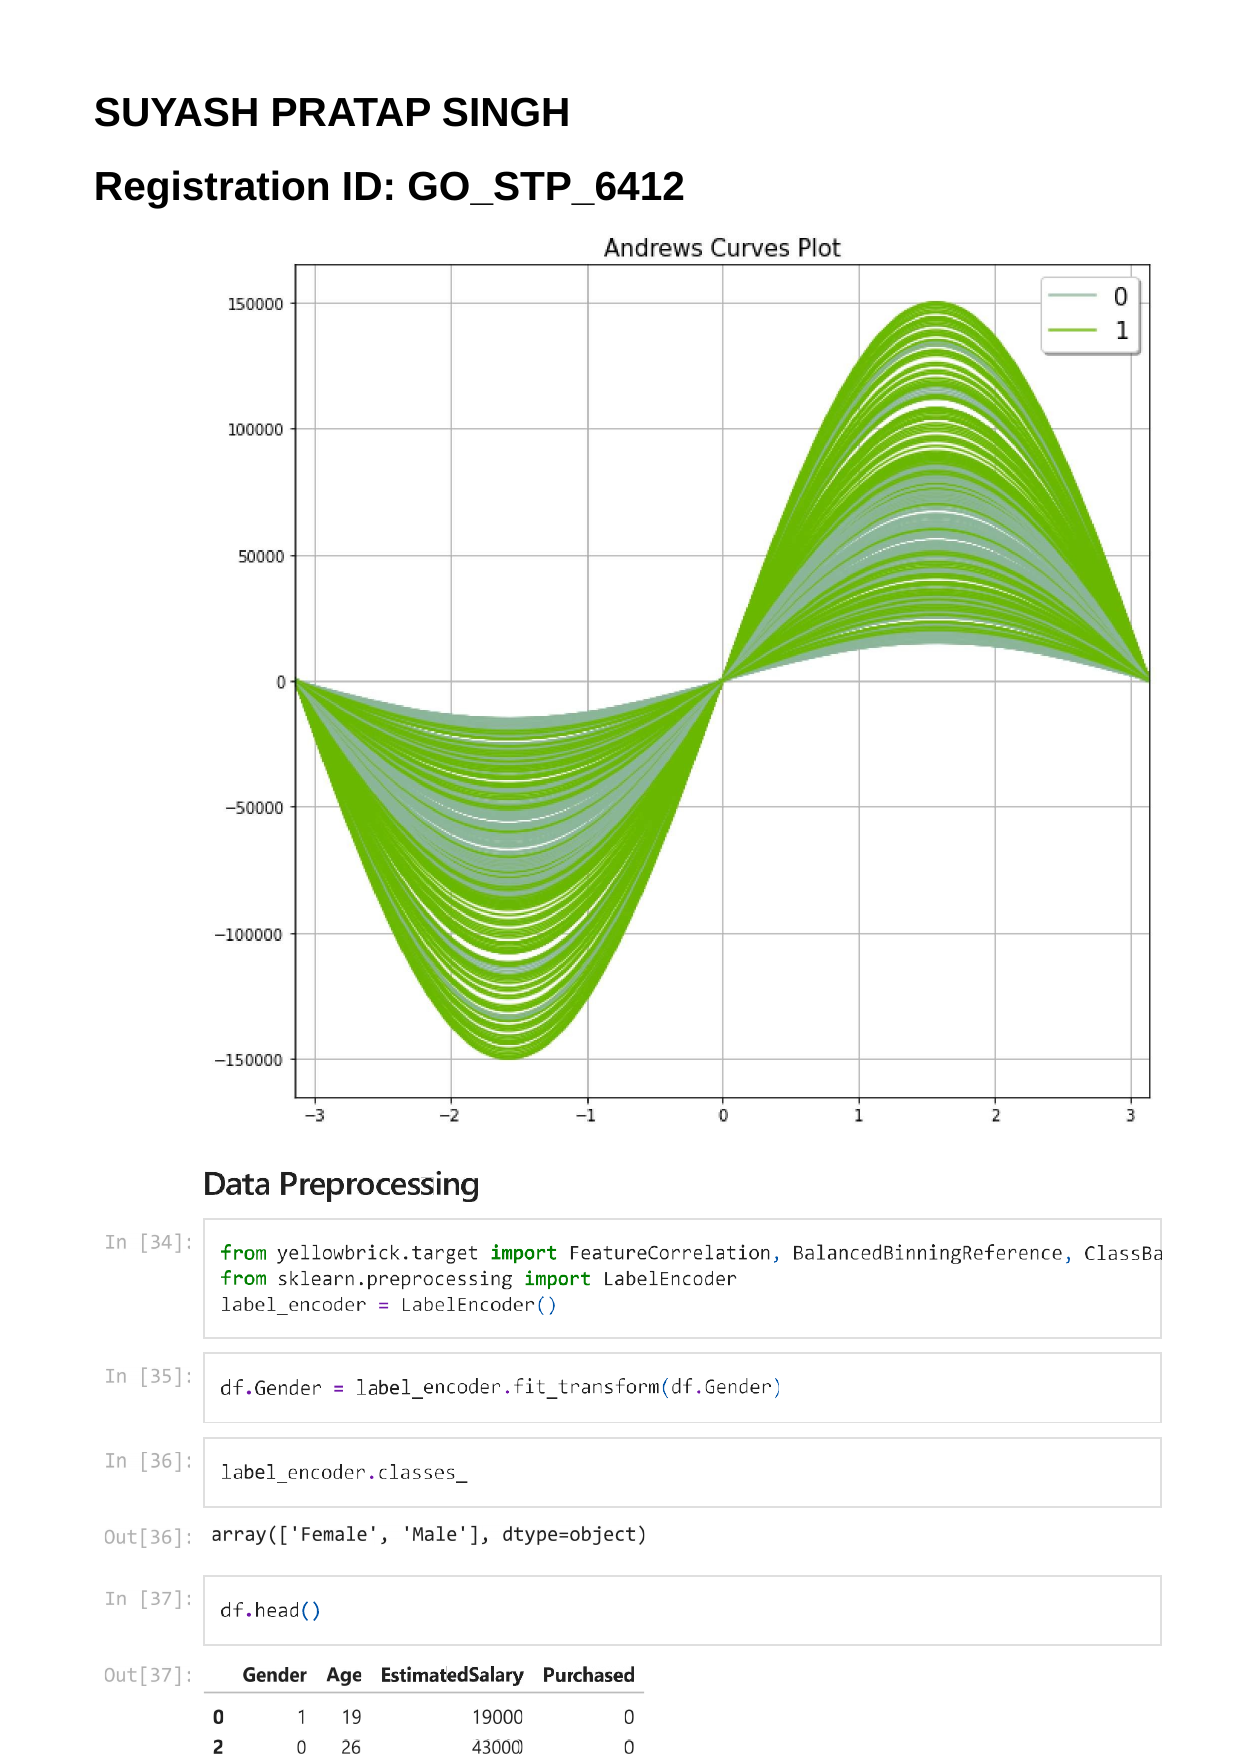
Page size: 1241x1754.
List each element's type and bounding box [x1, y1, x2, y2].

picture [382, 1666, 524, 1686]
picture [376, 1177, 390, 1195]
picture [444, 1177, 459, 1195]
picture [421, 1170, 441, 1195]
picture [298, 1709, 304, 1724]
picture [221, 1379, 243, 1395]
picture [281, 1171, 325, 1195]
picture [256, 1602, 298, 1617]
picture [408, 1177, 420, 1195]
picture [243, 1667, 307, 1682]
picture [255, 1379, 321, 1395]
picture [342, 1739, 361, 1754]
picture [357, 1379, 377, 1395]
picture [104, 1528, 190, 1548]
picture [106, 1452, 190, 1472]
picture [106, 1367, 190, 1387]
picture [326, 1667, 362, 1686]
picture [472, 1739, 523, 1754]
picture [104, 1666, 190, 1686]
picture [106, 1590, 190, 1609]
picture [212, 1525, 645, 1545]
picture [624, 1739, 634, 1754]
picture [213, 1709, 224, 1724]
picture [297, 1739, 306, 1754]
picture [402, 1378, 779, 1399]
picture [544, 1666, 634, 1682]
picture [226, 1177, 241, 1195]
picture [106, 1233, 190, 1253]
picture [391, 1177, 406, 1195]
picture [343, 1709, 361, 1724]
picture [213, 1739, 223, 1754]
picture [255, 1177, 269, 1195]
picture [327, 1177, 374, 1202]
picture [461, 1177, 478, 1202]
picture [1085, 1245, 1162, 1260]
picture [794, 1244, 1070, 1264]
picture [205, 1171, 225, 1195]
picture [222, 1464, 242, 1479]
picture [267, 1464, 455, 1483]
picture [624, 1709, 634, 1724]
picture [221, 1602, 243, 1617]
picture [211, 235, 1157, 1124]
picture [221, 1244, 778, 1315]
picture [242, 1173, 254, 1195]
picture [473, 1709, 523, 1724]
